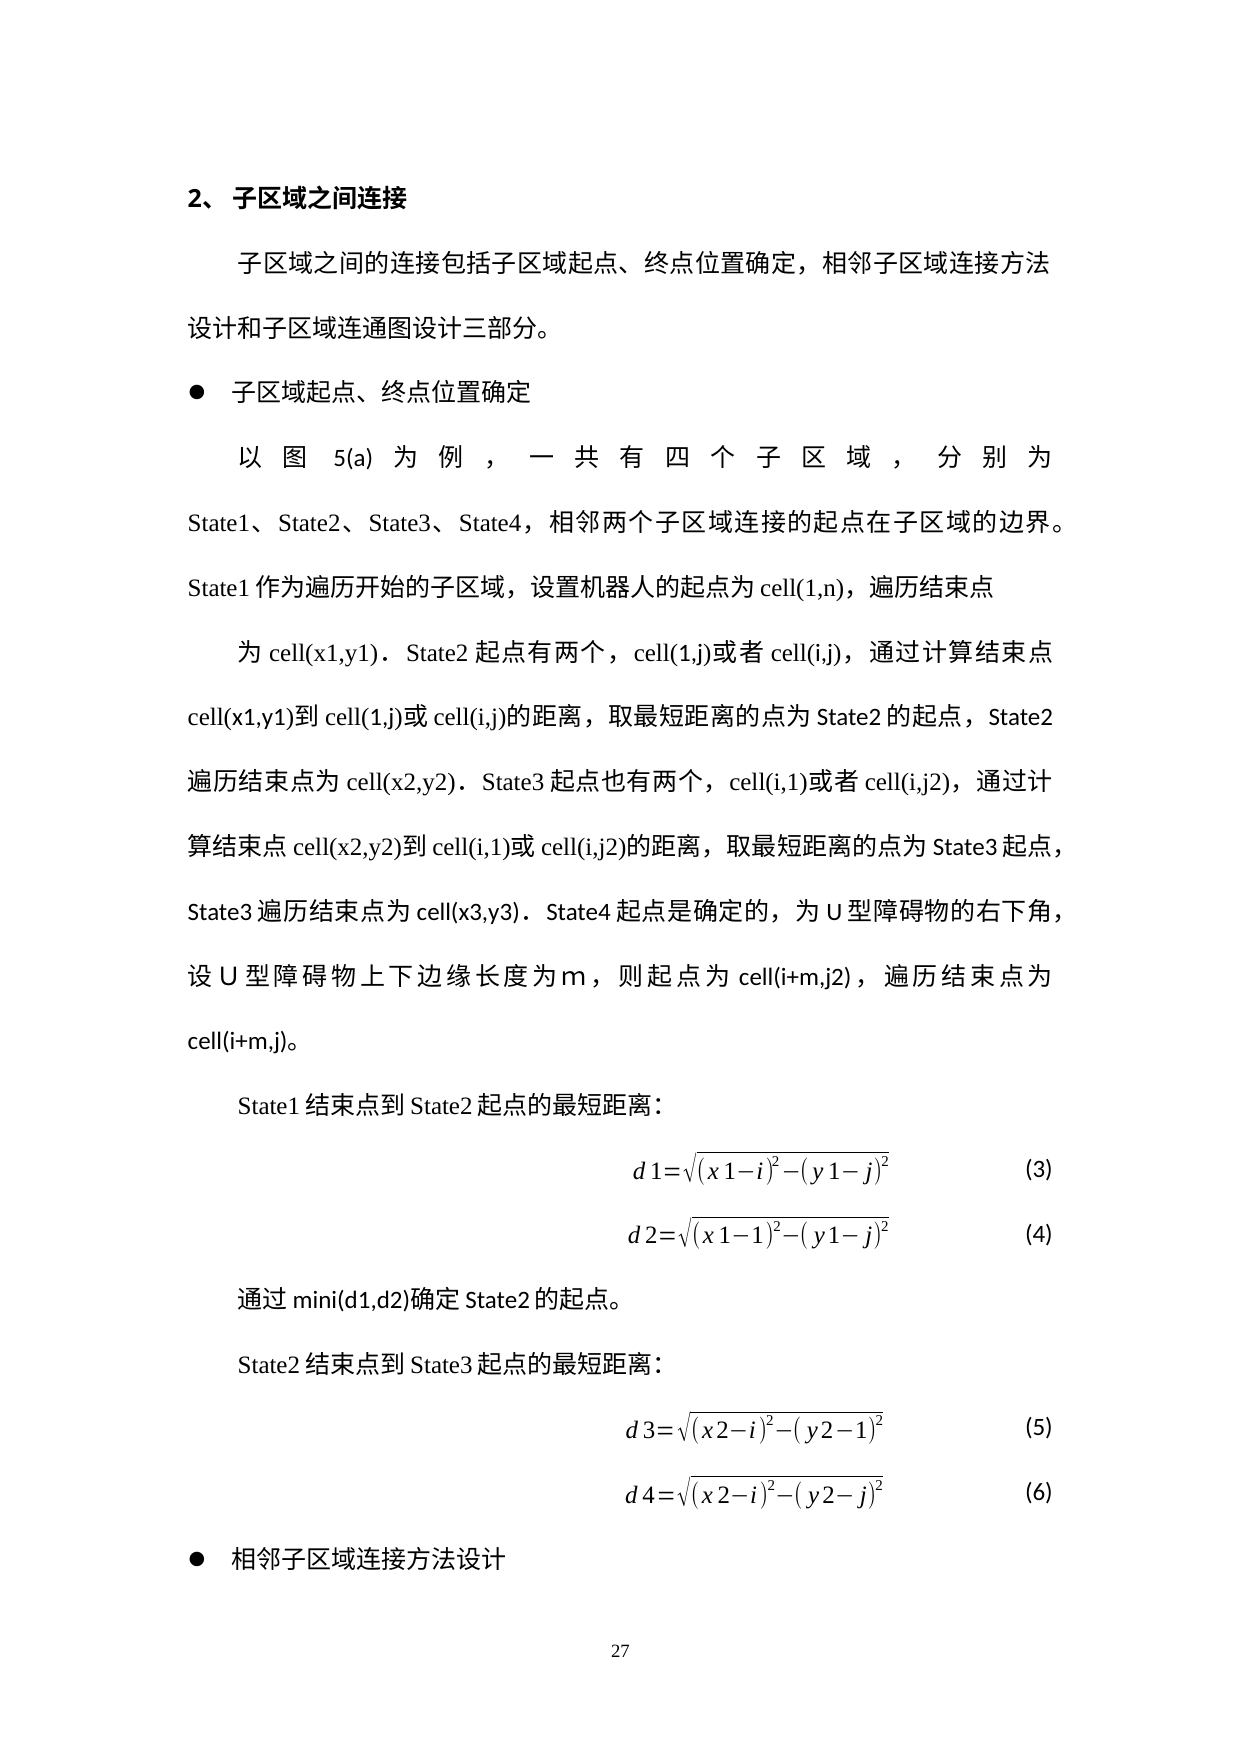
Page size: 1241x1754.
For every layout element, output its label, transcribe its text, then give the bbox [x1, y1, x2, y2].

text (5) [187, 1395, 1053, 1460]
text (4) [187, 1201, 1053, 1266]
text State1结束点到State2起点的最短距离： [187, 1071, 1053, 1136]
text (6) [187, 1460, 1053, 1525]
text 以图5(a)为例，一共有四个子区域，分别为State1、State2、State3、State4，相邻两个子区域连接的起点在子区域的边界。State1作为遍历开始的子区域，设置机器人的起点为cell(1,n)，遍历结束点 [187, 423, 1053, 618]
text 为cell(x1,y1)．State2起点有两个，cell(1,j)或者cell(i,j)，通过计算结束点cell(x1,y1)到cell(1,j)或cell(i,j)的距离，取最短距离的点为State2的起点，State2遍历结束点为cell(x2,y2)．State3起点也有两个，cell(i,1)或者cell(i,j2)，通过计算结束点cell(x2,y2)到cell(i,1)或cell(i,j2)的距离，取最短距离的点为State3起点，State3遍历结束点为cell(x3,y3)．State4起点是确定的，为U型障碍物的右下角，设Ｕ型障碍物上下边缘长度为ｍ，则起点为cell(i+m,j2)，遍历结束点为cell(i+m,j)。 [187, 618, 1053, 1071]
list 子区域起点、终点位置确定 [187, 359, 1053, 423]
text 子区域之间的连接包括子区域起点、终点位置确定，相邻子区域连接方法设计和子区域连通图设计三部分。 [187, 229, 1053, 359]
text (3) [187, 1136, 1053, 1201]
text State2结束点到State3起点的最短距离： [187, 1331, 1053, 1395]
text 通过mini(d1,d2)确定State2的起点。 [187, 1266, 1053, 1331]
list 相邻子区域连接方法设计 [187, 1525, 1053, 1590]
text 2、 子区域之间连接 [187, 164, 1053, 229]
